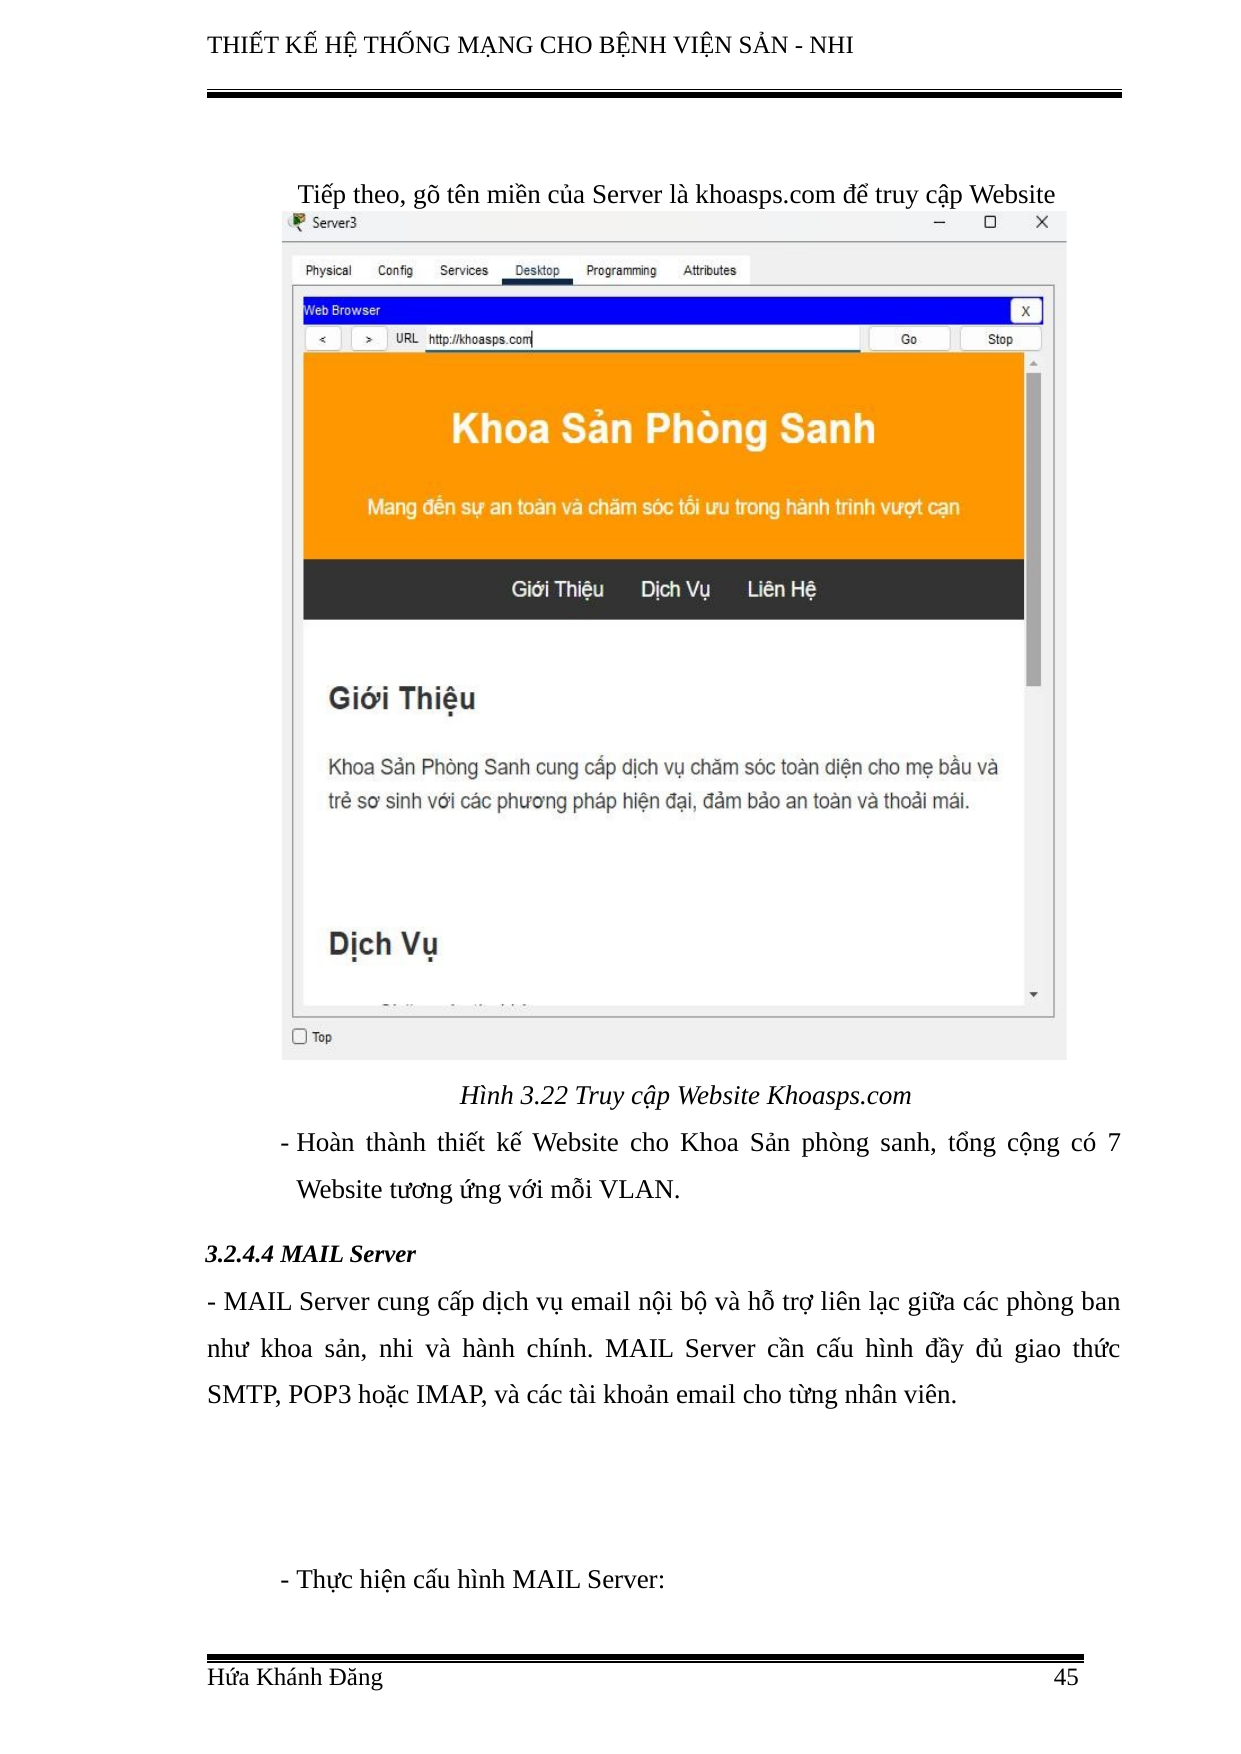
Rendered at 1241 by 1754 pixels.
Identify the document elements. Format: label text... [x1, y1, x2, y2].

text Tiếp theo, gõ tên miền của Server là khoasps.com để truy cập Website [297, 178, 1122, 209]
list Thực hiện cấu hình MAIL Server: [280, 1563, 1122, 1594]
list Hoàn thành thiết kế Website cho Khoa Sản phòng sanh, tổng cộng có 7 Website tương ứng với mỗi VLAN. [280, 1126, 1122, 1204]
picture [281, 211, 1067, 1060]
text Hình 3.22 Truy cập Website Khoasps.com [315, 1079, 1059, 1110]
subtitle 3.2.4.4 MAIL Server [205, 1239, 1122, 1268]
text - MAIL Server cung cấp dịch vụ email nội bộ và hỗ trợ liên lạc giữa các phòng ban như khoa sản, nhi và hành chính. MAIL Server cần cấu hình đầy đủ giao thức SMTP, POP3 hoặc IMAP, và các tài khoản email cho từng nhân viên. [207, 1285, 1122, 1410]
